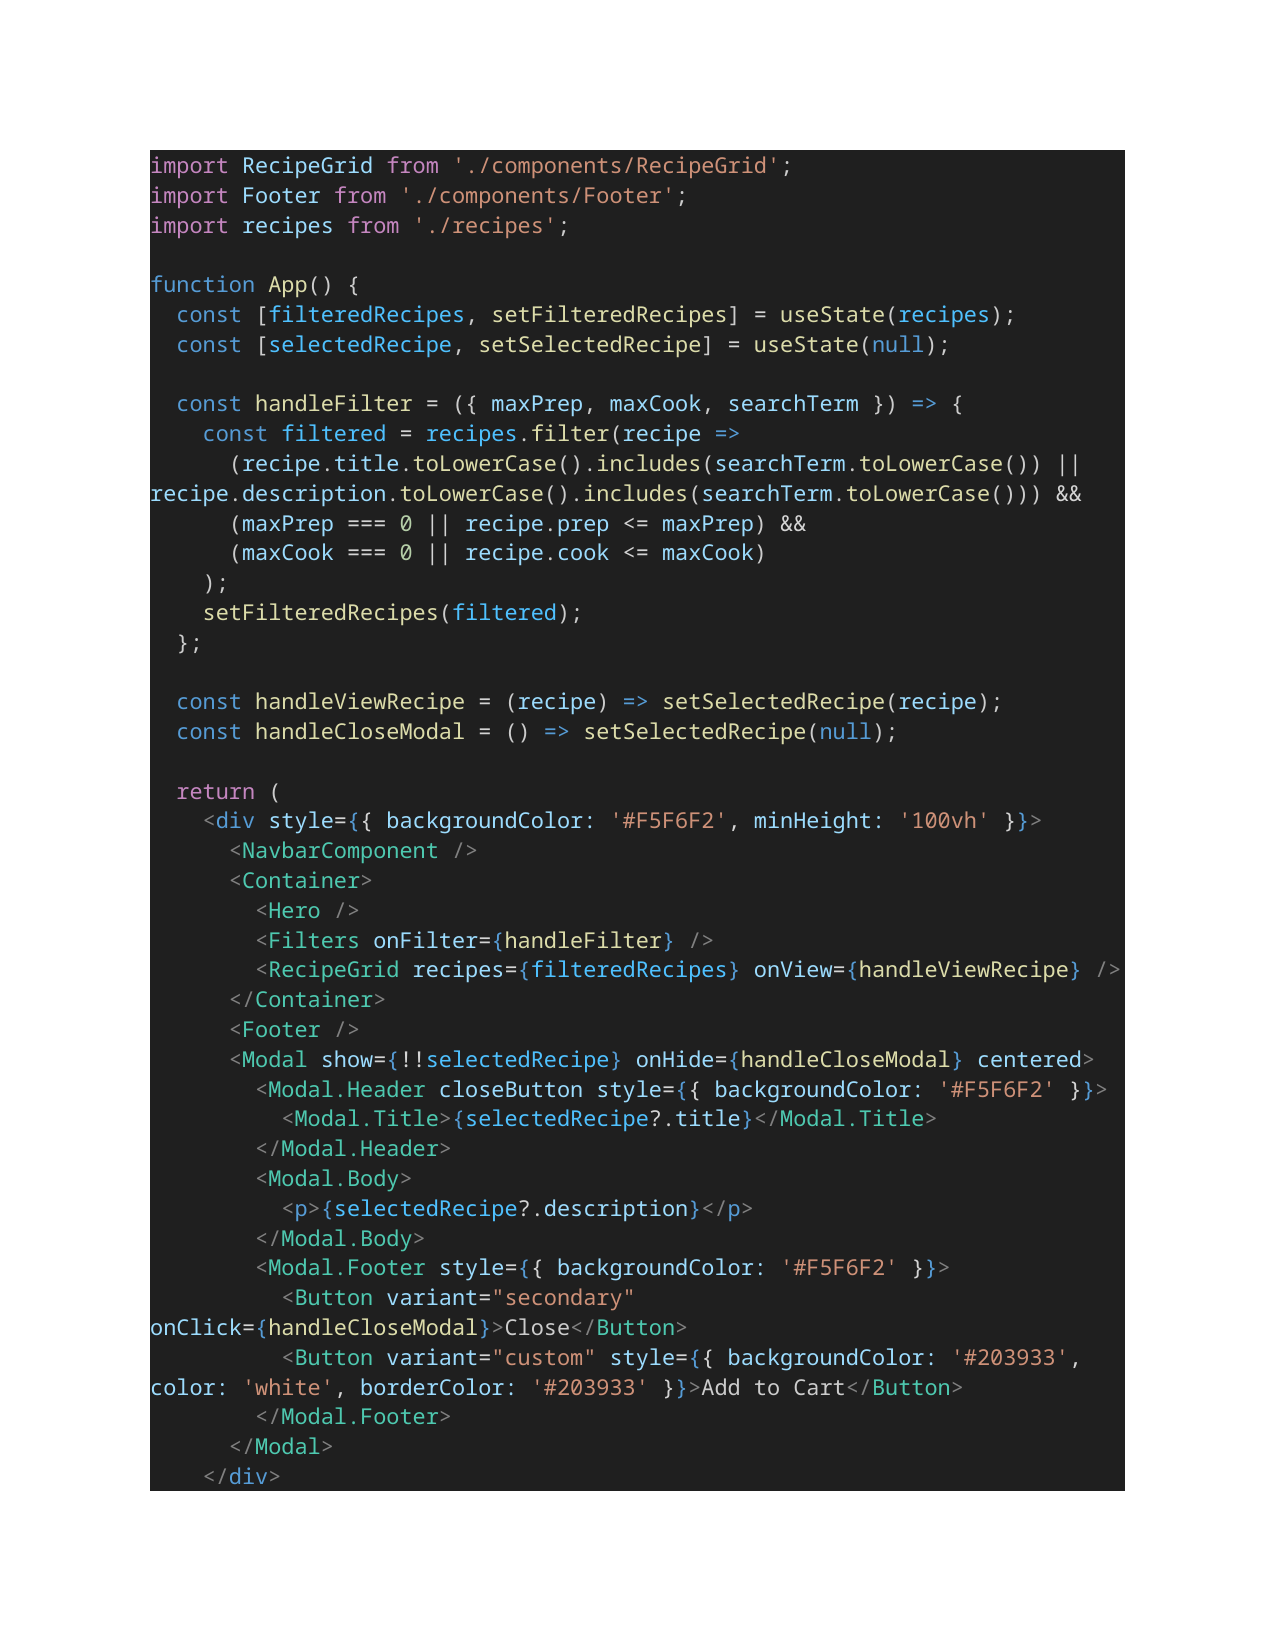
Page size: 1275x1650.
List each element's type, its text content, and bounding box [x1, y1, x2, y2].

text <Modal.Body> [150, 1163, 1125, 1193]
text <Footer /> [150, 1014, 1125, 1044]
text <Modal.Title>{selectedRecipe?.title}</Modal.Title> [150, 1103, 1125, 1133]
text const handleViewRecipe = (recipe) => setSelectedRecipe(recipe); [150, 686, 1125, 716]
text <Filters onFilter={handleFilter} /> [150, 924, 1125, 954]
text const [selectedRecipe, setSelectedRecipe] = useState(null); [150, 329, 1125, 358]
text const filtered = recipes.filter(recipe => [150, 418, 1125, 448]
text </Modal.Footer> [150, 1401, 1125, 1431]
text <Modal.Header closeButton style={{ backgroundColor: '#F5F6F2' }}> [150, 1073, 1125, 1103]
text <div style={{ backgroundColor: '#F5F6F2', minHeight: '100vh' }}> [150, 805, 1125, 835]
text <NavbarComponent /> [150, 835, 1125, 865]
text const [filteredRecipes, setFilteredRecipes] = useState(recipes); [150, 299, 1125, 329]
text <Button variant="secondary" onClick={handleCloseModal}>Close</Button> [150, 1282, 1125, 1342]
text </Modal> [150, 1431, 1125, 1461]
text import recipes from './recipes'; [150, 209, 1125, 239]
text setFilteredRecipes(filtered); [150, 597, 1125, 627]
text </div> [150, 1461, 1125, 1491]
text }; [150, 627, 1125, 656]
text const handleFilter = ({ maxPrep, maxCook, searchTerm }) => { [150, 388, 1125, 418]
text (recipe.title.toLowerCase().includes(searchTerm.toLowerCase()) || recipe.description.toLowerCase().includes(searchTerm.toLowerCase())) && [150, 448, 1125, 507]
text </Modal.Body> [150, 1222, 1125, 1252]
text <Container> [150, 865, 1125, 895]
text import RecipeGrid from './components/RecipeGrid'; [150, 150, 1125, 180]
text const handleCloseModal = () => setSelectedRecipe(null); [150, 716, 1125, 746]
text <Modal.Footer style={{ backgroundColor: '#F5F6F2' }}> [150, 1252, 1125, 1282]
text <Hero /> [150, 895, 1125, 924]
text return ( [150, 776, 1125, 805]
text (maxCook === 0 || recipe.cook <= maxCook) [150, 537, 1125, 567]
text <RecipeGrid recipes={filteredRecipes} onView={handleViewRecipe} /> [150, 954, 1125, 984]
text function App() { [150, 269, 1125, 299]
text <Button variant="custom" style={{ backgroundColor: '#203933', color: 'white', borderColor: '#203933' }}>Add to Cart</Button> [150, 1342, 1125, 1401]
text </Modal.Header> [150, 1133, 1125, 1163]
text import Footer from './components/Footer'; [150, 180, 1125, 209]
text ); [150, 567, 1125, 597]
text <Modal show={!!selectedRecipe} onHide={handleCloseModal} centered> [150, 1044, 1125, 1073]
text (maxPrep === 0 || recipe.prep <= maxPrep) && [150, 507, 1125, 537]
text </Container> [150, 984, 1125, 1014]
text <p>{selectedRecipe?.description}</p> [150, 1193, 1125, 1222]
